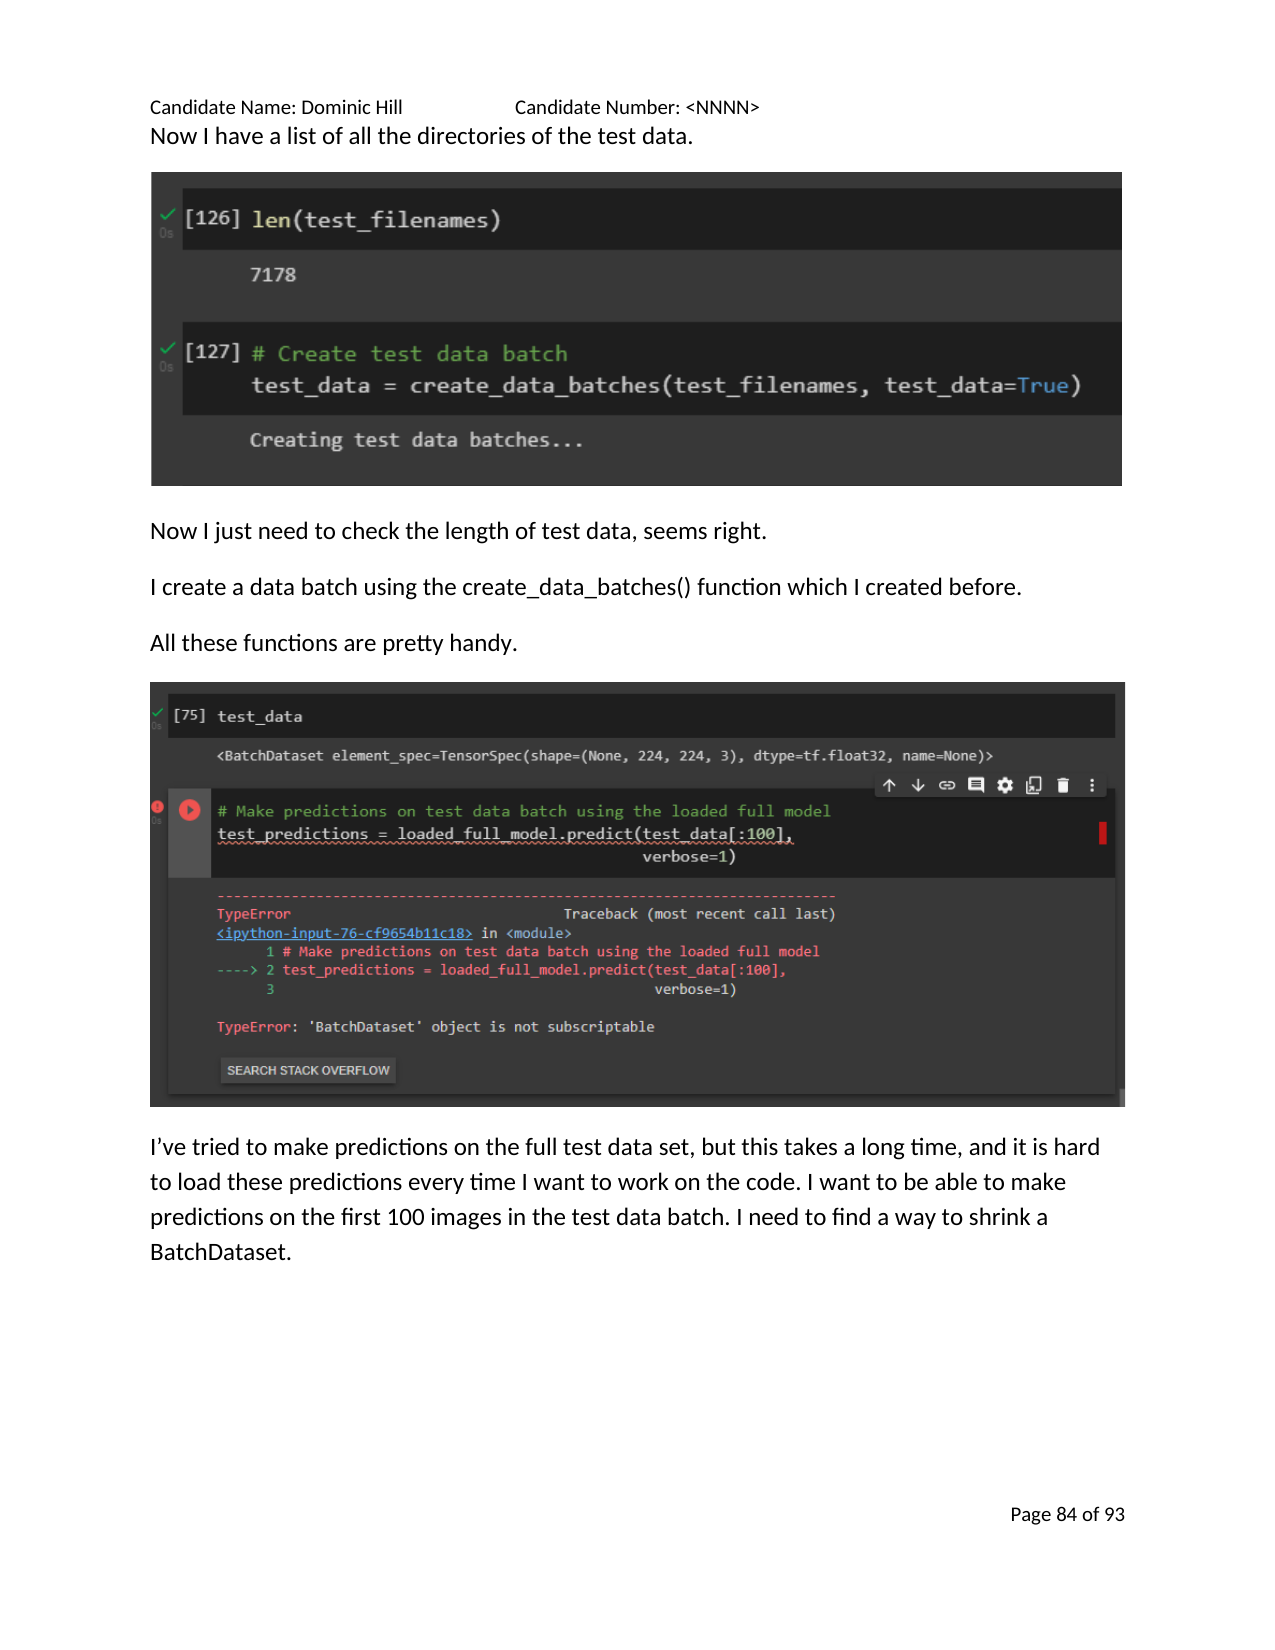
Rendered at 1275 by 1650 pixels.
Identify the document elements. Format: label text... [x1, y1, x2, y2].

text I’ve tried to make predictions on the full test data set, but this takes a long time, and it is hard to load these predictions every time I want to work on the code. I want to be able to make predictions on the first 100 images in the test data batch. I need to find a way to shrink a BatchDataset. [150, 1131, 1125, 1267]
text I create a data batch using the create_data_batches() function which I created before. [150, 571, 1125, 602]
picture [150, 172, 1122, 484]
text Now I have a list of all the directories of the test data. [150, 120, 1125, 151]
text All these functions are pretty handy. [150, 627, 1125, 657]
picture [150, 682, 1125, 1107]
